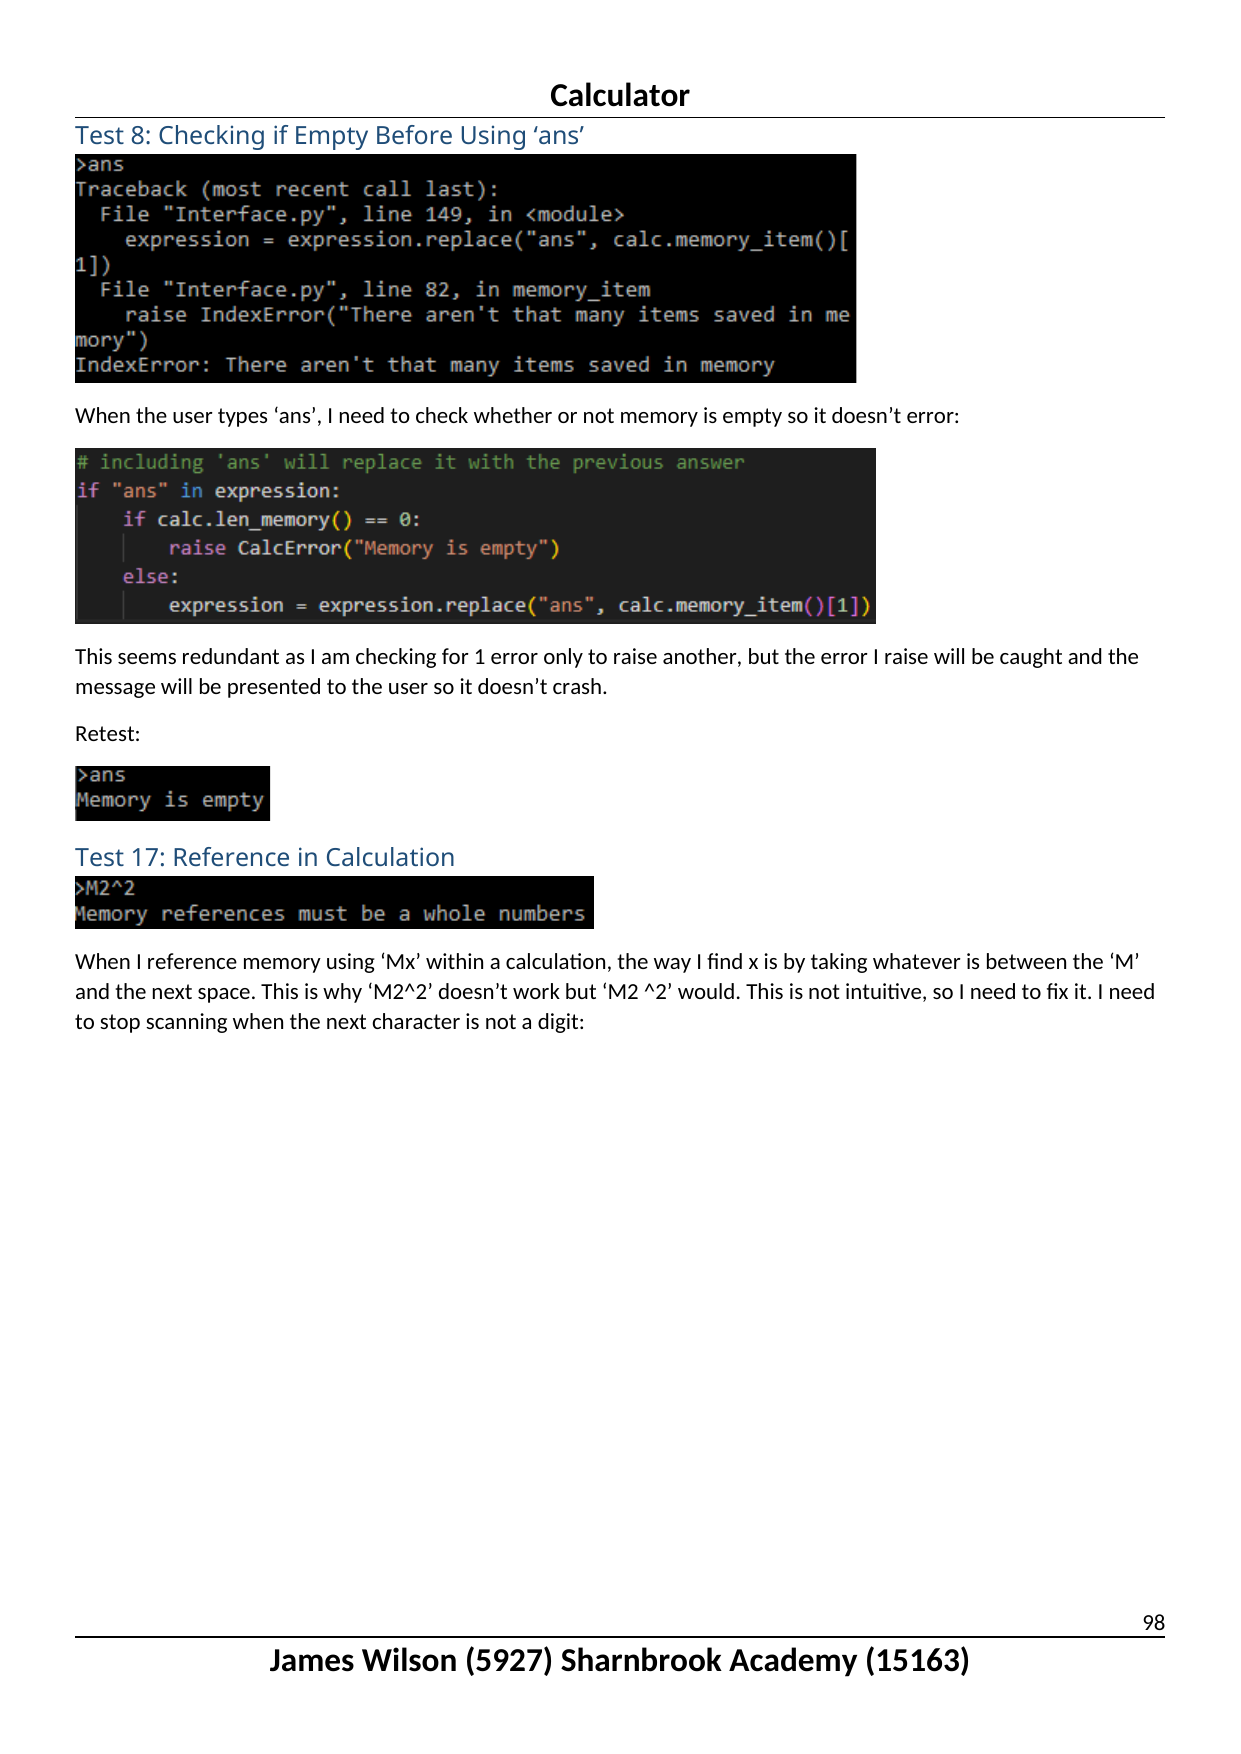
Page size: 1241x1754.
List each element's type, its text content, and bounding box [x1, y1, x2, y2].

text When I reference memory using ‘Mx’ within a calculation, the way I find x is by taking whatever is between the ‘M’ and the next space. This is why ‘M2^2’ doesn’t work but ‘M2 ^2’ would. This is not intuitive, so I need to fix it. I need to stop scanning when the next character is not a digit: [75, 947, 1165, 1035]
picture [75, 876, 594, 929]
text This seems redundant as I am checking for 1 error only to raise another, but the error I raise will be caught and the message will be presented to the user so it doesn’t crash. [75, 642, 1165, 701]
subtitle Test 17: Reference in Calculation [75, 840, 1165, 874]
subtitle Test 8: Checking if Empty Before Using ‘ans’ [75, 118, 1165, 152]
picture [75, 154, 857, 383]
picture [75, 448, 876, 624]
text Retest: [75, 719, 1165, 747]
picture [75, 766, 271, 821]
text When the user types ‘ans’, I need to check whether or not memory is empty so it doesn’t error: [75, 401, 1165, 429]
